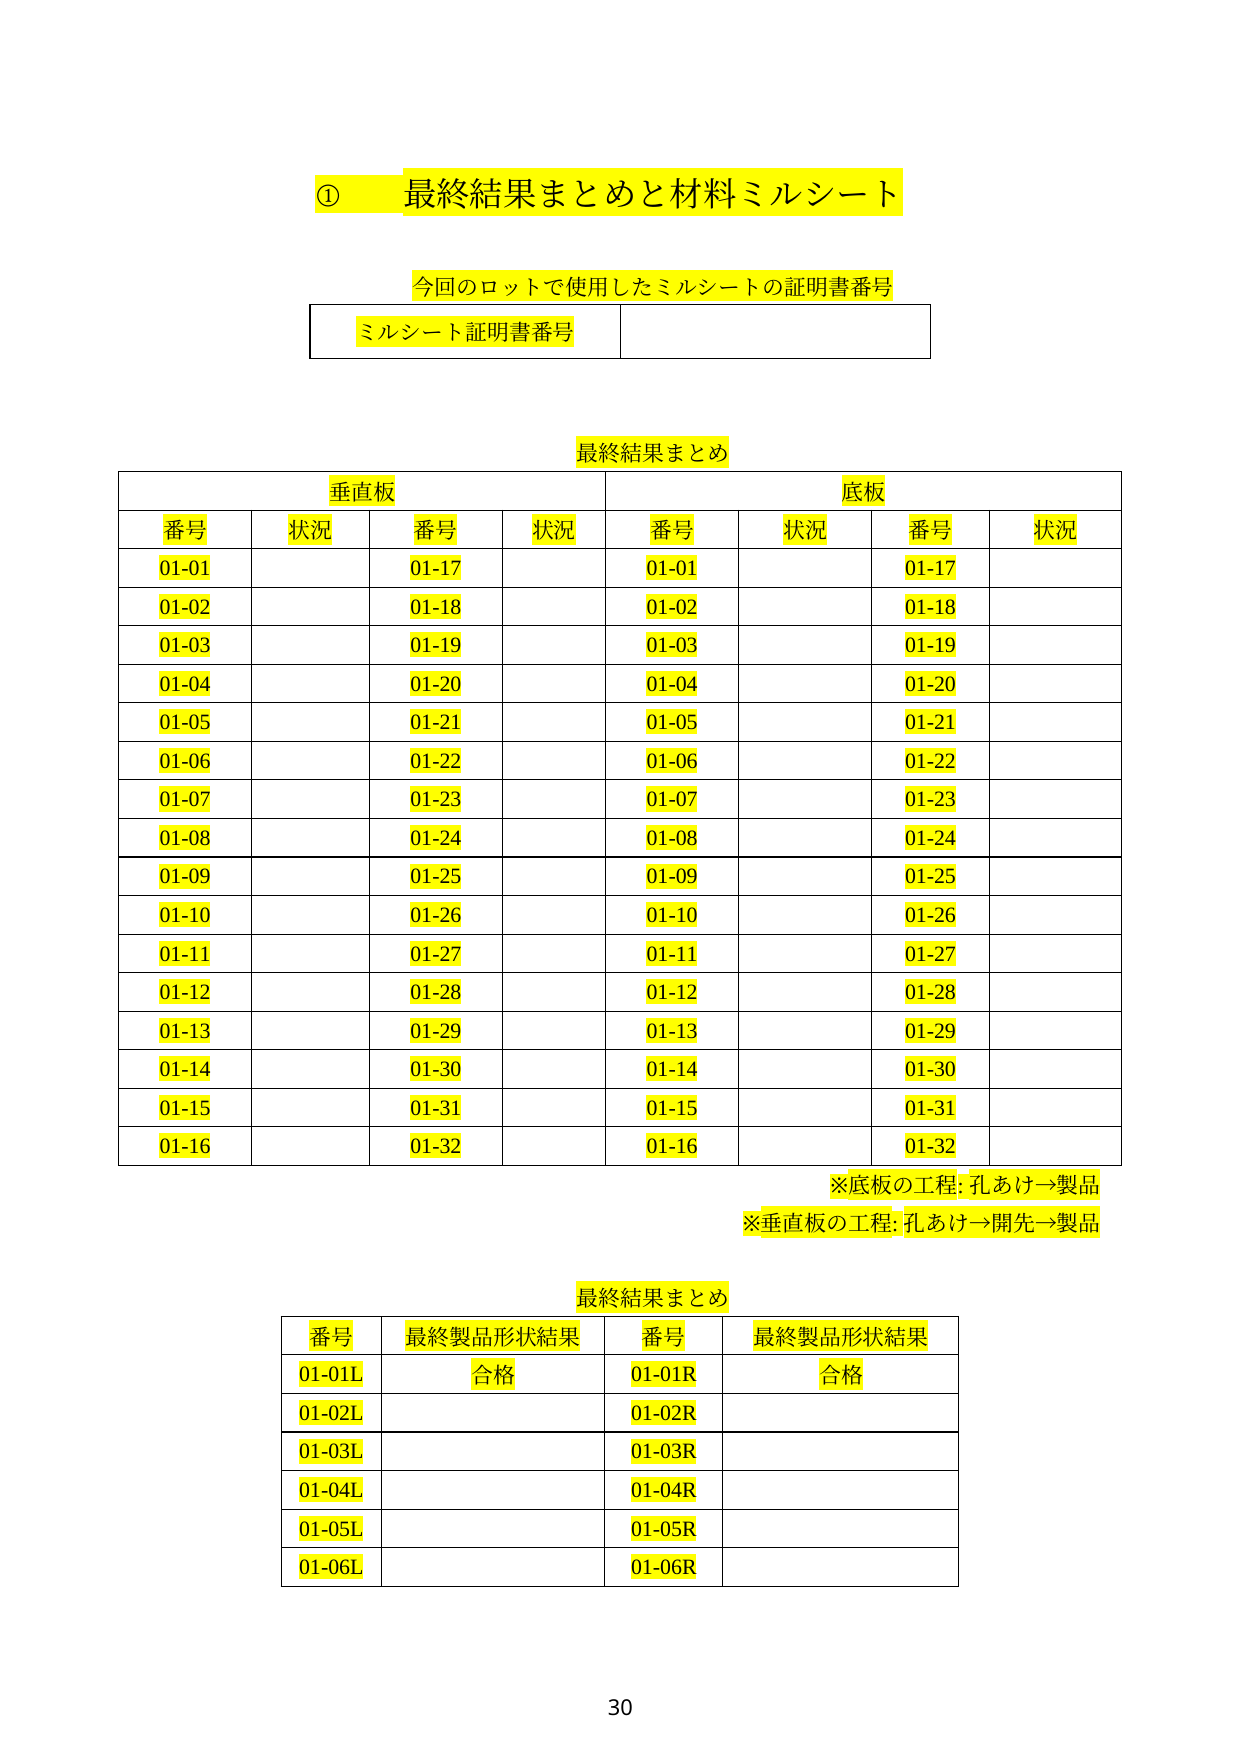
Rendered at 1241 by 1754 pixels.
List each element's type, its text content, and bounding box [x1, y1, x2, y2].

table_cell 01-14 [119, 1050, 251, 1088]
text 今回のロットで使用したミルシートの証明書番号 [184, 267, 1100, 304]
table_cell 01-06 [606, 742, 738, 779]
table_cell [252, 973, 369, 1011]
table_cell [739, 588, 871, 625]
table_cell 01-06R [605, 1548, 722, 1586]
table_cell 01-12 [606, 973, 738, 1011]
table_cell [739, 703, 871, 741]
table_cell [503, 858, 605, 895]
table_cell 01-31 [872, 1089, 989, 1126]
table_cell [990, 819, 1121, 856]
table_cell 01-05 [119, 703, 251, 741]
table_cell [739, 665, 871, 702]
table_cell [503, 549, 605, 587]
table_cell [990, 1089, 1121, 1126]
table_cell [723, 1433, 958, 1470]
table_cell [503, 819, 605, 856]
table_cell [739, 1012, 871, 1049]
table_header 底板 [606, 472, 1121, 509]
table_cell [723, 1471, 958, 1508]
table_cell [990, 1050, 1121, 1088]
table_cell [990, 1012, 1121, 1049]
table_cell [382, 1548, 604, 1586]
table_cell 合格 [382, 1355, 604, 1393]
table_cell [723, 1510, 958, 1547]
table_cell [252, 896, 369, 933]
table_cell [503, 896, 605, 933]
table_cell 01-32 [370, 1127, 502, 1165]
table_cell [739, 780, 871, 818]
table_cell [739, 896, 871, 933]
table_cell 01-27 [872, 935, 989, 972]
table_header ミルシート証明書番号 [311, 305, 620, 357]
table_cell [990, 626, 1121, 664]
table_cell 01-01 [119, 549, 251, 587]
table_cell 01-05R [605, 1510, 722, 1547]
table_cell [252, 1089, 369, 1126]
table_cell 01-09 [119, 858, 251, 895]
table_cell 状況 [739, 511, 871, 548]
table_cell 01-25 [370, 858, 502, 895]
text 最終結果まとめ [184, 1278, 1100, 1316]
table_cell [503, 1012, 605, 1049]
table_cell [739, 973, 871, 1011]
table_cell 01-04 [119, 665, 251, 702]
table_cell 01-18 [872, 588, 989, 625]
table_cell 01-20 [370, 665, 502, 702]
table_header 最終製品形状結果 [723, 1317, 958, 1354]
table_cell 01-25 [872, 858, 989, 895]
table_cell [990, 549, 1121, 587]
table_cell 01-29 [370, 1012, 502, 1049]
table_cell [739, 626, 871, 664]
table_cell [990, 973, 1121, 1011]
table_cell [382, 1471, 604, 1508]
table_cell 01-22 [370, 742, 502, 779]
table_cell 01-07 [606, 780, 738, 818]
table_cell 01-19 [370, 626, 502, 664]
table_cell 01-28 [370, 973, 502, 1011]
table_cell 01-16 [606, 1127, 738, 1165]
table_cell [739, 1050, 871, 1088]
table_cell 01-04 [606, 665, 738, 702]
table_cell [503, 703, 605, 741]
table_cell [990, 896, 1121, 933]
table_cell [252, 549, 369, 587]
table_cell [252, 742, 369, 779]
table_cell 01-06 [119, 742, 251, 779]
table_cell 01-30 [370, 1050, 502, 1088]
table_cell [503, 1089, 605, 1126]
table_cell [503, 935, 605, 972]
table_cell 01-03 [606, 626, 738, 664]
table_cell 番号 [370, 511, 502, 548]
table_cell [252, 935, 369, 972]
table_header 番号 [282, 1317, 381, 1354]
table_cell [990, 858, 1121, 895]
table_cell 01-23 [872, 780, 989, 818]
table_cell [252, 780, 369, 818]
table_cell 01-05L [282, 1510, 381, 1547]
table_cell [252, 1050, 369, 1088]
table_cell 番号 [872, 511, 989, 548]
text ※垂直板の工程: 孔あけ→開先→製品 [184, 1203, 1100, 1241]
table_cell 01-19 [872, 626, 989, 664]
table_header 最終製品形状結果 [382, 1317, 604, 1354]
table_cell [503, 588, 605, 625]
table_cell 01-01R [605, 1355, 722, 1393]
table_cell 01-17 [370, 549, 502, 587]
table_cell [382, 1433, 604, 1470]
table_cell [252, 1127, 369, 1165]
table_cell 01-05 [606, 703, 738, 741]
table_cell [503, 973, 605, 1011]
table_cell 01-08 [119, 819, 251, 856]
table_cell 01-14 [606, 1050, 738, 1088]
table_cell [503, 780, 605, 818]
text 最終結果まとめ [184, 433, 1100, 471]
table_cell [990, 665, 1121, 702]
table_cell [252, 819, 369, 856]
table_cell 01-16 [119, 1127, 251, 1165]
table_cell [723, 1394, 958, 1431]
table_cell 01-21 [370, 703, 502, 741]
table_cell [990, 1127, 1121, 1165]
table_cell [990, 935, 1121, 972]
table_cell [382, 1394, 604, 1431]
table_cell 01-02 [119, 588, 251, 625]
table_cell 01-09 [606, 858, 738, 895]
table_header [621, 305, 930, 357]
table_cell 01-03L [282, 1433, 381, 1470]
table_cell [503, 665, 605, 702]
table_cell 番号 [606, 511, 738, 548]
table_cell 01-04R [605, 1471, 722, 1508]
table_cell [990, 742, 1121, 779]
table_cell 01-10 [606, 896, 738, 933]
table_cell [739, 935, 871, 972]
table_cell [990, 703, 1121, 741]
table_cell 01-20 [872, 665, 989, 702]
table_header 番号 [605, 1317, 722, 1354]
table_cell 01-06L [282, 1548, 381, 1586]
table_cell [252, 588, 369, 625]
table_cell 01-24 [872, 819, 989, 856]
table_cell [739, 819, 871, 856]
table_cell 01-17 [872, 549, 989, 587]
table_cell 01-30 [872, 1050, 989, 1088]
table_cell [990, 780, 1121, 818]
table_cell 01-15 [119, 1089, 251, 1126]
table_cell 01-31 [370, 1089, 502, 1126]
table_cell 01-03R [605, 1433, 722, 1470]
table_cell [739, 1089, 871, 1126]
table_cell 01-22 [872, 742, 989, 779]
table_cell 01-18 [370, 588, 502, 625]
table_cell [739, 742, 871, 779]
table_cell 01-11 [119, 935, 251, 972]
table_cell 番号 [119, 511, 251, 548]
table_cell 01-26 [872, 896, 989, 933]
table_cell 01-03 [119, 626, 251, 664]
table_cell 01-26 [370, 896, 502, 933]
table_cell 01-13 [119, 1012, 251, 1049]
table_cell 状況 [990, 511, 1121, 548]
list 最終結果まとめと材料ミルシート [118, 154, 1100, 229]
table_cell [252, 858, 369, 895]
table_cell 01-10 [119, 896, 251, 933]
table_cell 状況 [503, 511, 605, 548]
table_cell 01-21 [872, 703, 989, 741]
table_header 垂直板 [119, 472, 605, 509]
table_cell 01-02L [282, 1394, 381, 1431]
table_cell 01-12 [119, 973, 251, 1011]
table_cell [382, 1510, 604, 1547]
table_cell [503, 742, 605, 779]
table_cell 01-13 [606, 1012, 738, 1049]
table_cell 01-01L [282, 1355, 381, 1393]
table_cell [723, 1548, 958, 1586]
table_cell [252, 665, 369, 702]
table_cell [252, 626, 369, 664]
table_cell 01-28 [872, 973, 989, 1011]
table_cell 01-15 [606, 1089, 738, 1126]
table_cell 01-07 [119, 780, 251, 818]
table_cell [739, 858, 871, 895]
table_cell 合格 [723, 1355, 958, 1393]
table_cell 01-08 [606, 819, 738, 856]
table_cell 01-02 [606, 588, 738, 625]
table_cell 01-29 [872, 1012, 989, 1049]
table_cell [252, 703, 369, 741]
table_cell 01-23 [370, 780, 502, 818]
table_cell [503, 1127, 605, 1165]
table_cell [252, 1012, 369, 1049]
table_cell [990, 588, 1121, 625]
table_cell 01-24 [370, 819, 502, 856]
text ※底板の工程: 孔あけ→製品 [184, 1166, 1100, 1203]
table_cell 01-27 [370, 935, 502, 972]
table_cell [739, 1127, 871, 1165]
table_cell 01-02R [605, 1394, 722, 1431]
table_cell [503, 1050, 605, 1088]
table_cell 状況 [252, 511, 369, 548]
table_cell [739, 549, 871, 587]
table_cell 01-32 [872, 1127, 989, 1165]
table_cell 01-01 [606, 549, 738, 587]
table_cell [503, 626, 605, 664]
table_cell 01-11 [606, 935, 738, 972]
table_cell 01-04L [282, 1471, 381, 1508]
